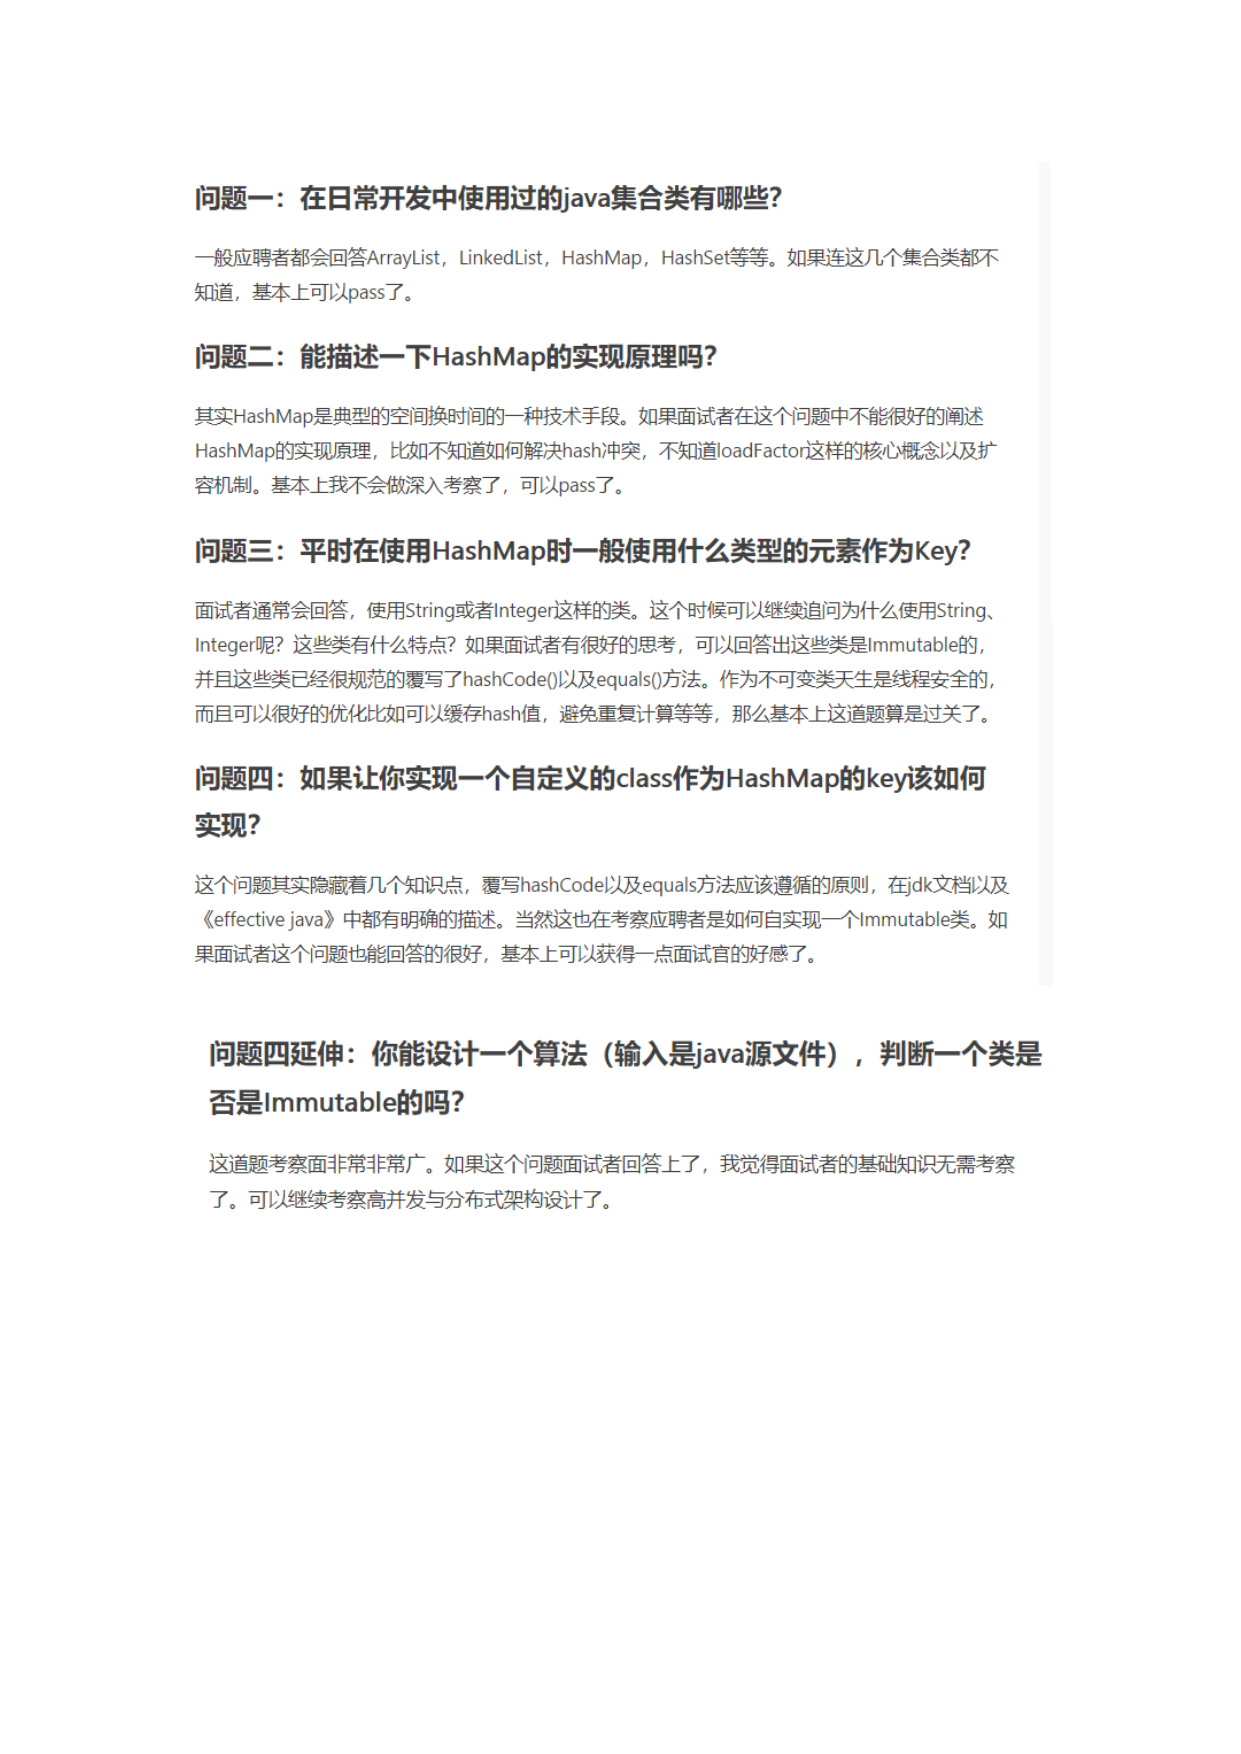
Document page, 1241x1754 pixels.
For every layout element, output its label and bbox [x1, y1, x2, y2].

picture [187, 1007, 1053, 1234]
picture [187, 162, 1053, 986]
